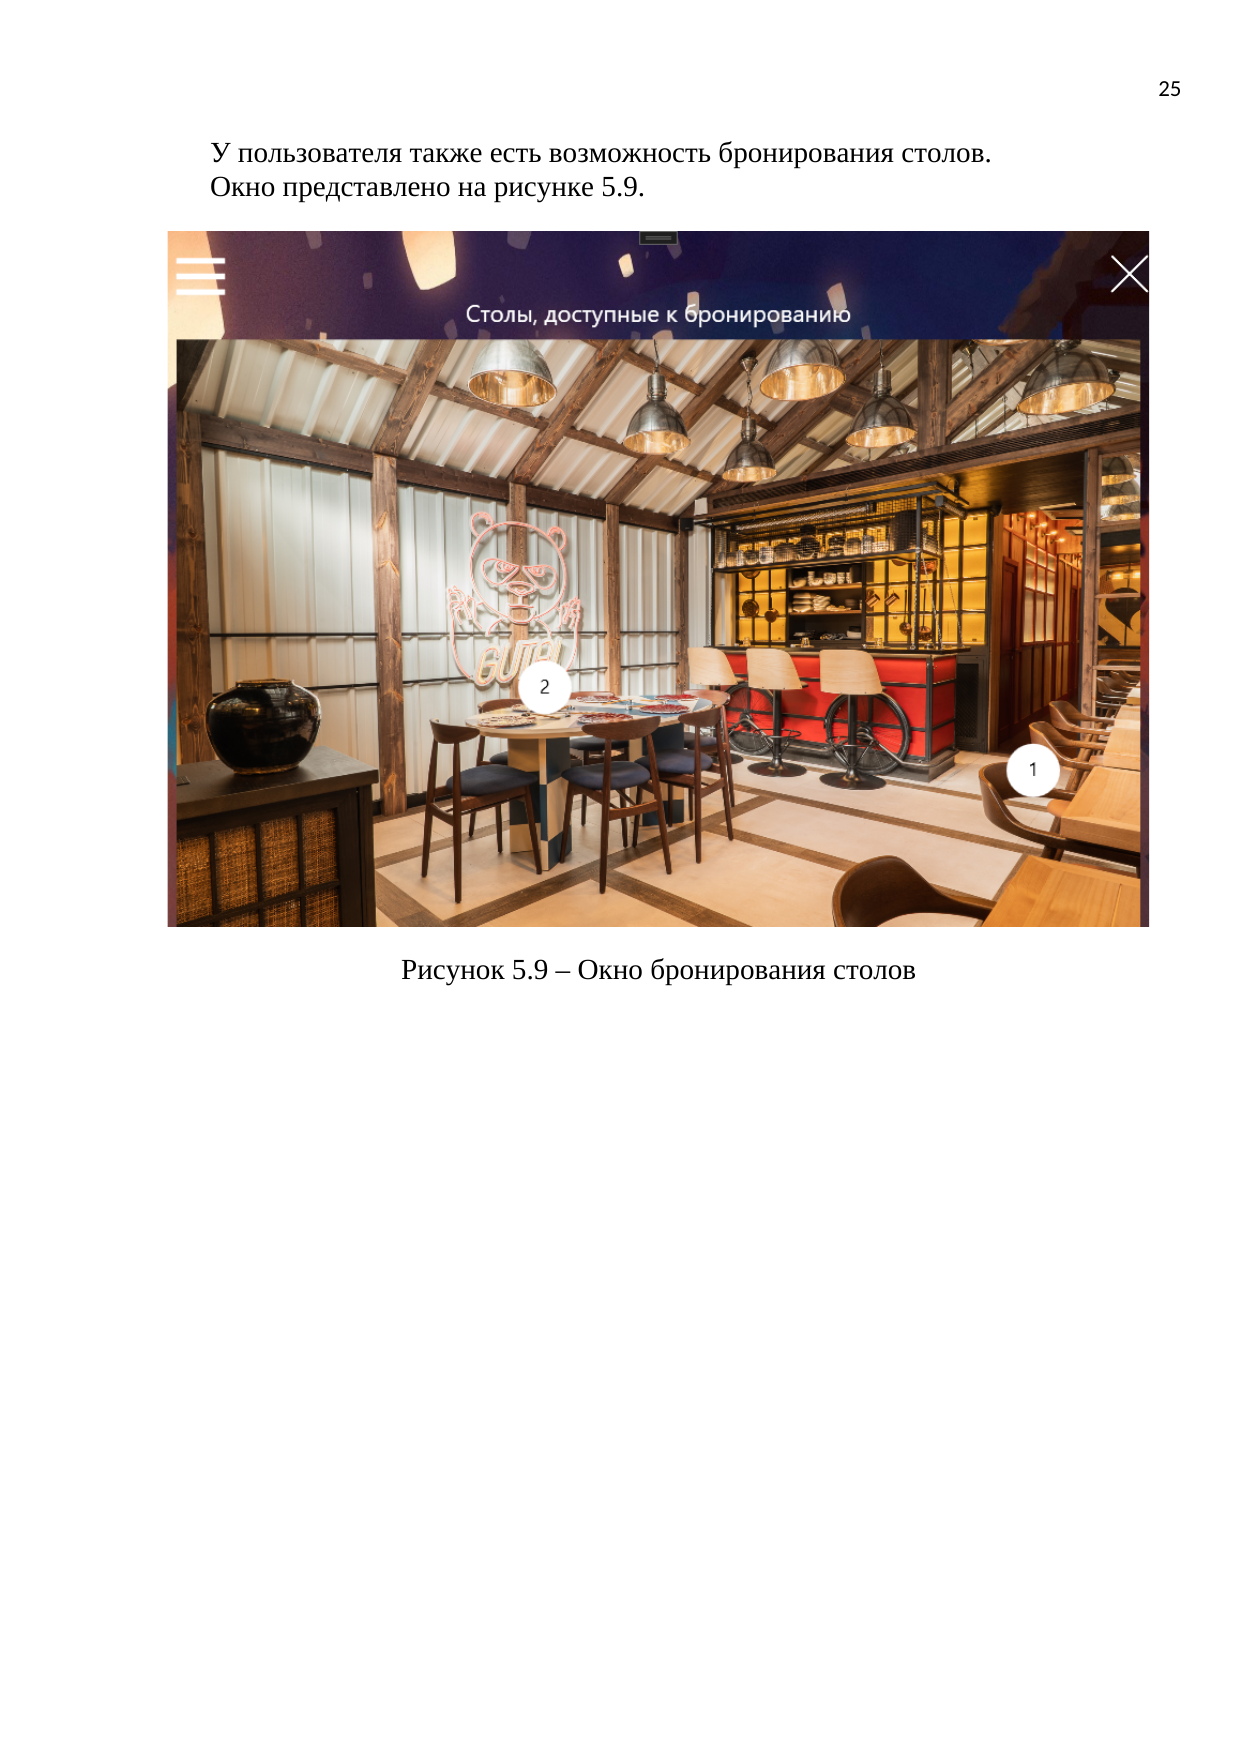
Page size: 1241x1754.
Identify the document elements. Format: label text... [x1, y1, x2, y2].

text Рисунок 5.9 – Окно бронирования столов [136, 952, 1181, 985]
text У пользователя также есть возможность бронирования столов. [136, 135, 1181, 169]
picture [167, 231, 1150, 927]
text Окно представлено на рисунке 5.9. [136, 169, 1181, 202]
